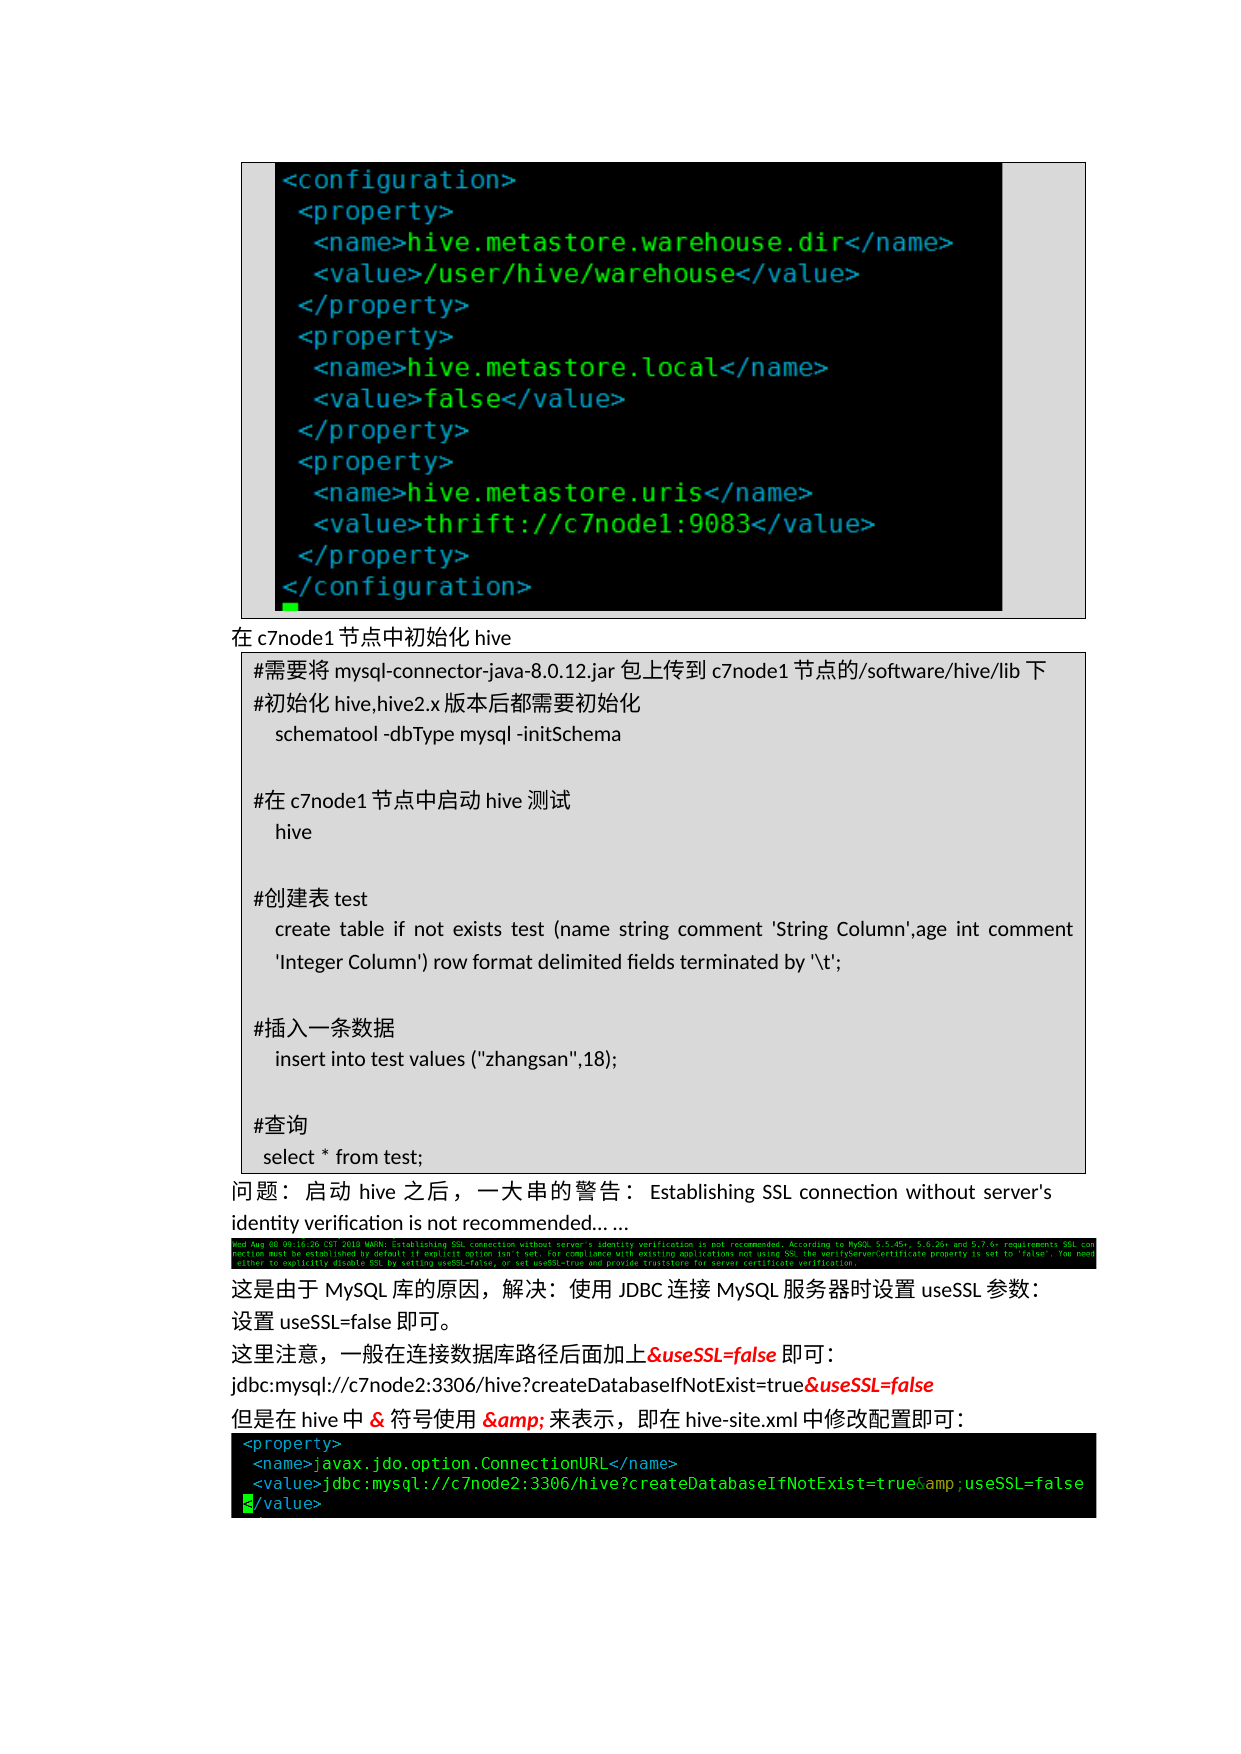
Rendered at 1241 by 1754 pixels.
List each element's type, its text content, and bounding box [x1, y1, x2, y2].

picture [275, 163, 1003, 611]
picture [231, 1238, 1097, 1269]
picture [231, 1433, 1097, 1518]
list 但是在hive中 & 符号使用 &amp; 来表示，即在hive-site.xml中修改配置即可： [231, 1401, 1053, 1433]
table_header #需要将mysql-connector-java-8.0.12.jar 包上传到c7node1节点的/software/hive/lib下 #初始化hive,hive2.x版本后都需要初始化 schematool -dbType mysql -initSchema #在c7node1节点中启动hive 测试 hive #创建表test create table if not exists test (name string comment 'String Column',age int comment 'Integer Column') row format delimited fields terminated by '\t'; #插入一条数据 insert into test values ("zhangsan",18); #查询 select * from test; [242, 653, 1085, 1173]
list 这是由于MySQL库的原因，解决：使用JDBC连接MySQL服务器时设置useSSL参数：设置useSSL=false即可。 [231, 1271, 1053, 1336]
list 在c7node1节点中初始化hive [231, 619, 1053, 652]
list 这里注意，一般在连接数据库路径后面加上&useSSL=false即可： [231, 1336, 1053, 1369]
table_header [242, 163, 1085, 618]
list 问题：启动hive之后，一大串的警告：Establishing SSL connection without server's identity verification is not recommended… ... [231, 1174, 1053, 1238]
list jdbc:mysql://c7node2:3306/hive?createDatabaseIfNotExist=true&useSSL=false [231, 1369, 1053, 1401]
